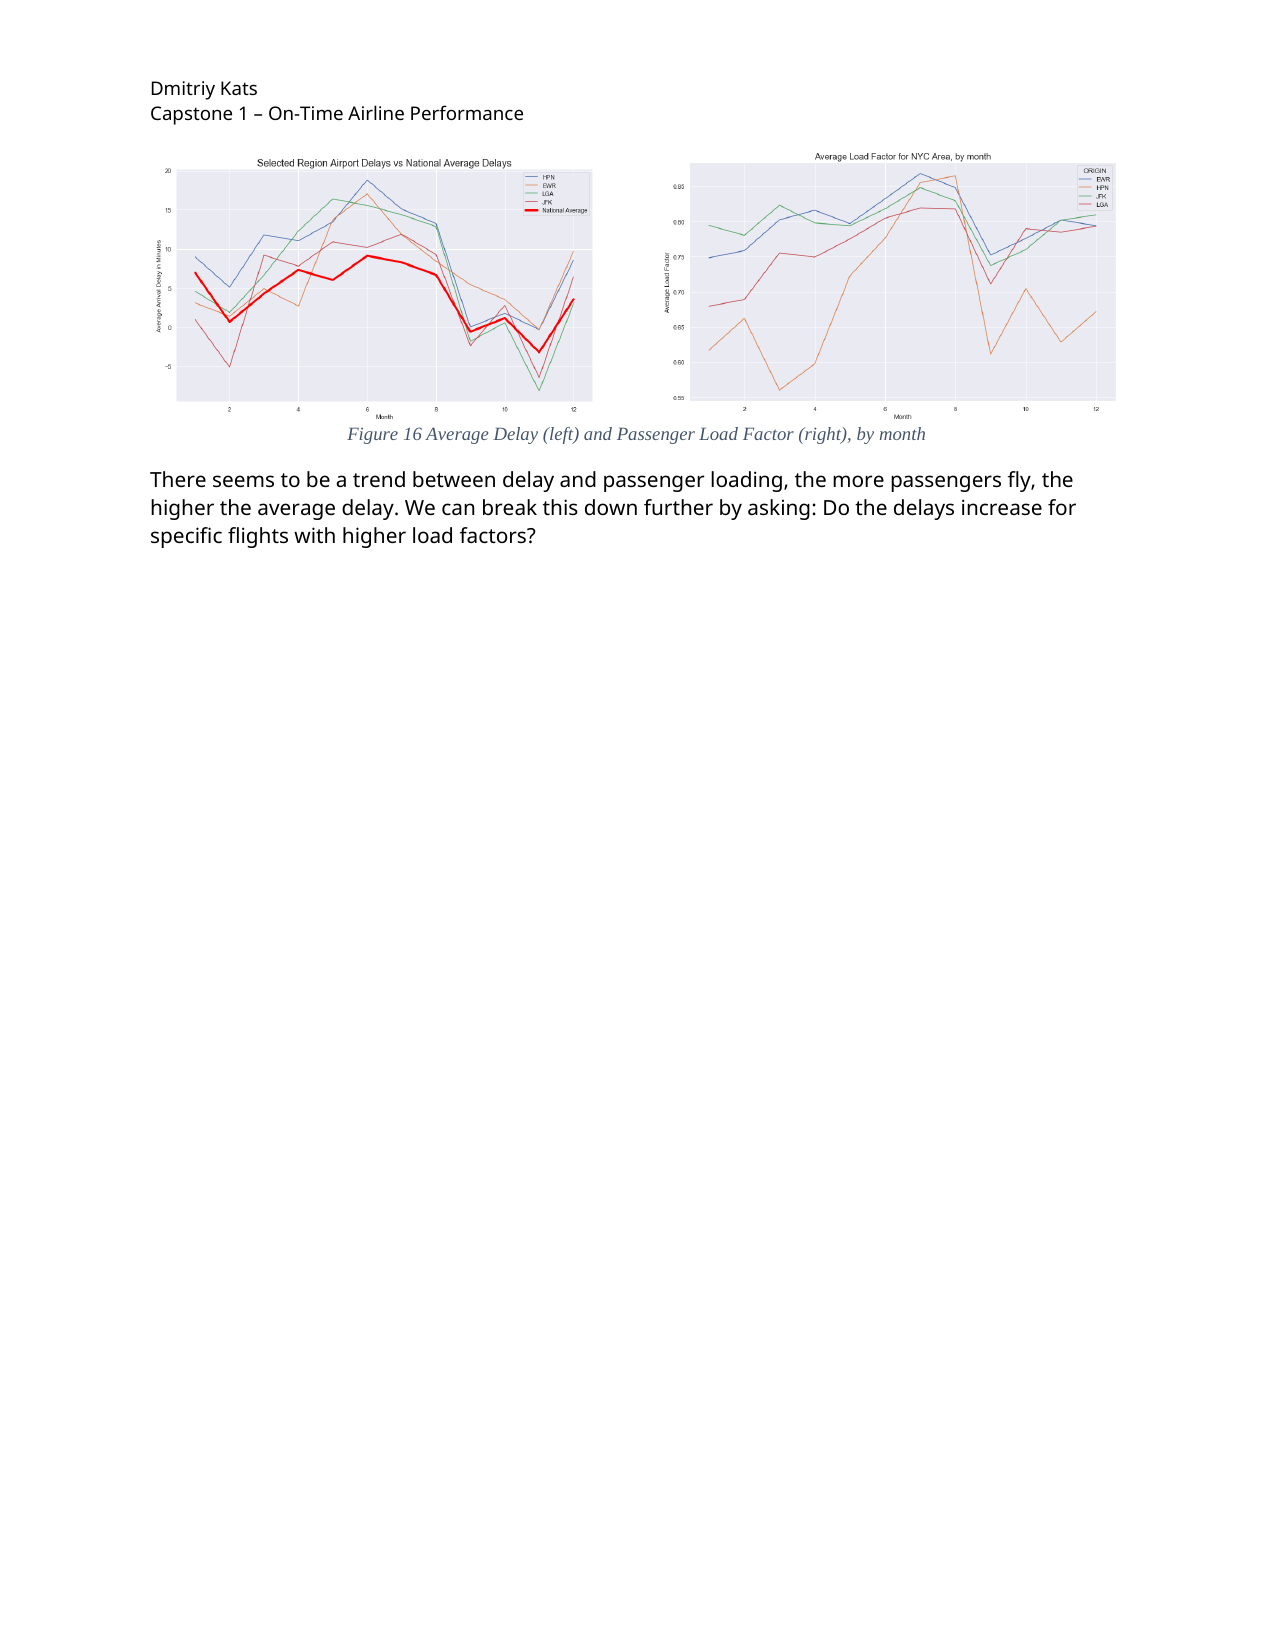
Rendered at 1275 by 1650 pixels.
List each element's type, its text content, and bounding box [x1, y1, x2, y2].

picture [153, 155, 599, 423]
text There seems to be a trend between delay and passenger loading, the more passengers fly, the higher the average delay. We can break this down further by asking: Do the delays increase for specific flights with higher load factors? [150, 465, 1125, 550]
picture [661, 150, 1122, 423]
